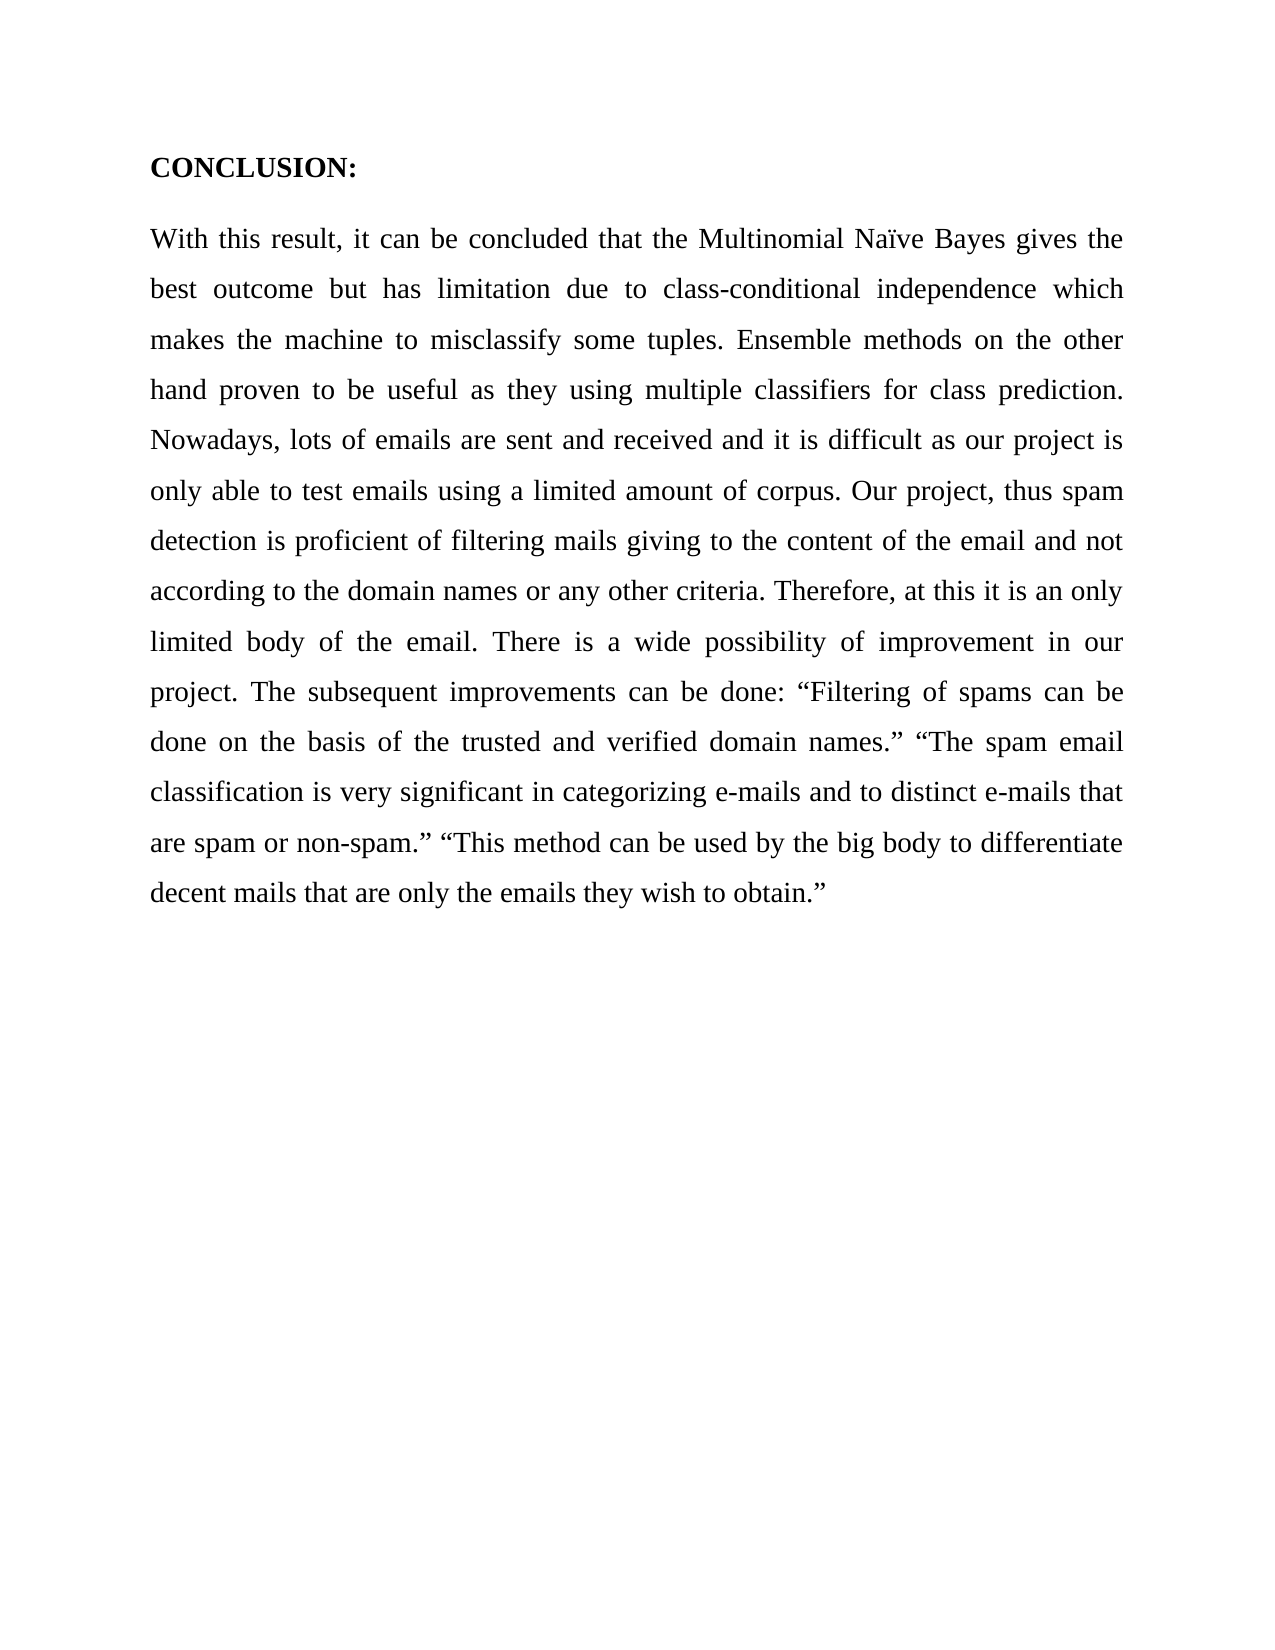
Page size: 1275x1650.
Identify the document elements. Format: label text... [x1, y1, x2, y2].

text CONCLUSION: [150, 150, 1125, 183]
text With this result, it can be concluded that the Multinomial Naïve Bayes gives the best outcome but has limitation due to class-conditional independence which makes the machine to misclassify some tuples. Ensemble methods on the other hand proven to be useful as they using multiple classifiers for class prediction. Nowadays, lots of emails are sent and received and it is difficult as our project is only able to test emails using a limited amount of corpus. Our project, thus spam detection is proficient of filtering mails giving to the content of the email and not according to the domain names or any other criteria. Therefore, at this it is an only limited body of the email. There is a wide possibility of improvement in our project. The subsequent improvements can be done: “Filtering of spams can be done on the basis of the trusted and verified domain names.” “The spam email classification is very significant in categorizing e-mails and to distinct e-mails that are spam or non-spam.” “This method can be used by the big body to differentiate decent mails that are only the emails they wish to obtain.” [150, 221, 1125, 909]
